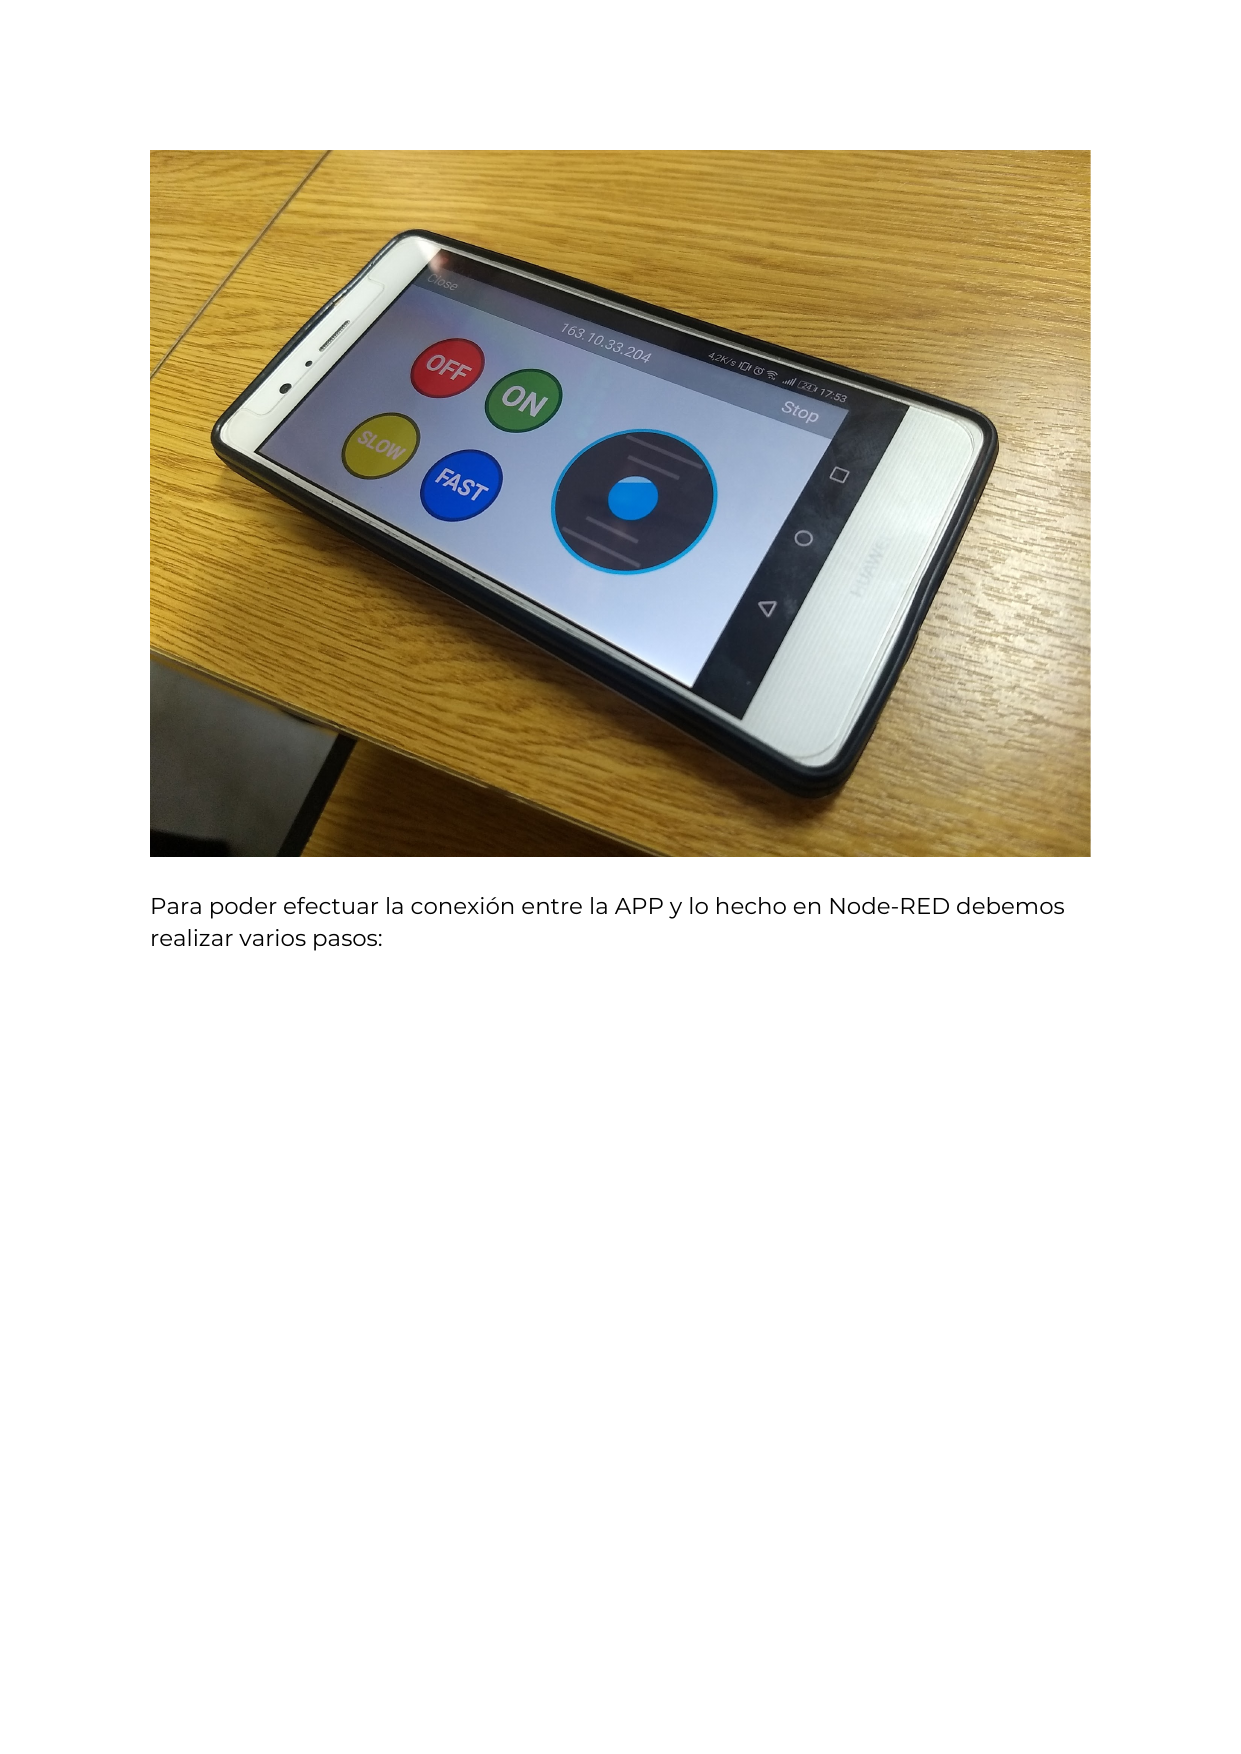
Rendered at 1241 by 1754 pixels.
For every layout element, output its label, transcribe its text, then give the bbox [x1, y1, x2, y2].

text Para poder efectuar la conexión entre la APP y lo hecho en Node-RED debemos realizar varios pasos: [150, 892, 1090, 952]
picture [150, 150, 1091, 857]
